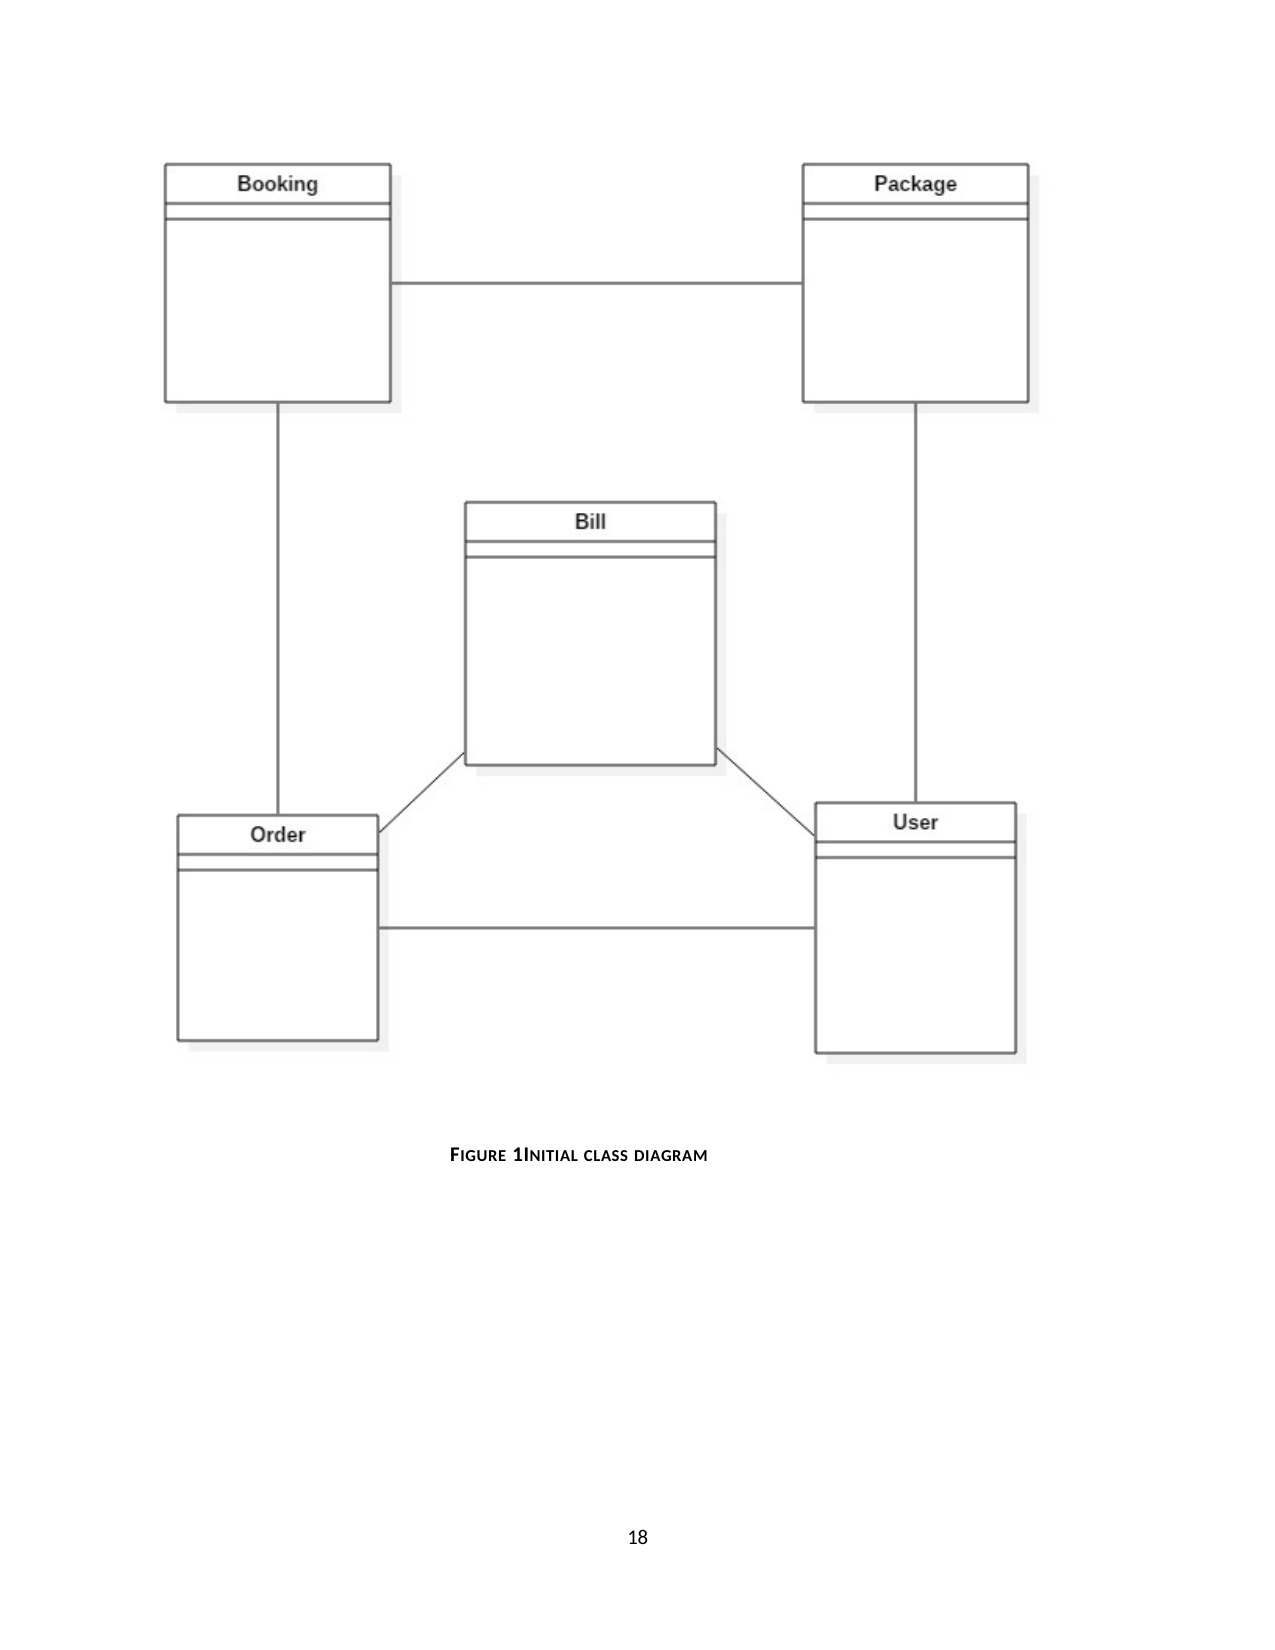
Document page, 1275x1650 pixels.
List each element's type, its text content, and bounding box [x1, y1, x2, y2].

text Figure 1Initial class diagram [375, 1141, 1125, 1166]
picture [150, 150, 1091, 1116]
